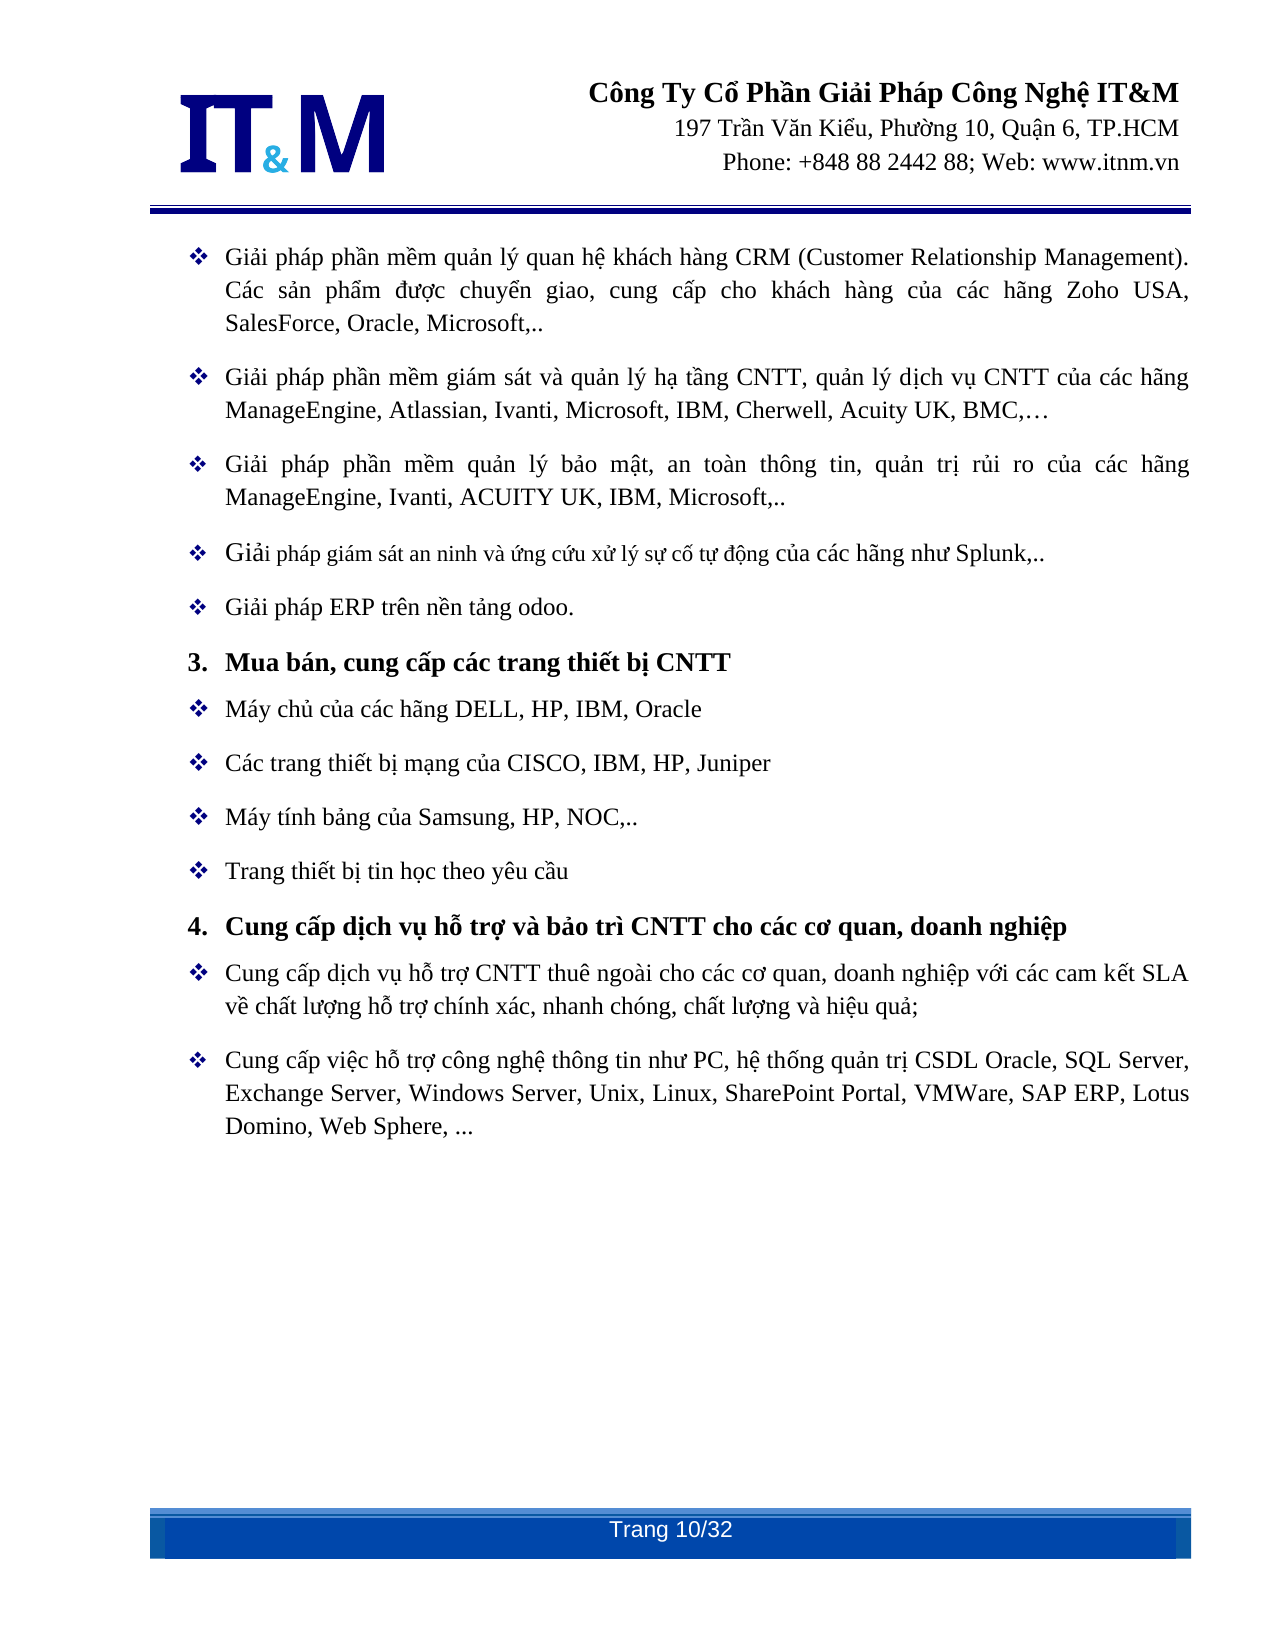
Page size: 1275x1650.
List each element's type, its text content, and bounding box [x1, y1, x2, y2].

list Giải pháp phần mềm giám sát và quản lý hạ tầng CNTT, quản lý dịch vụ CNTT của các hãng ManageEngine, Atlassian, Ivanti, Microsoft, IBM, Cherwell, Acuity UK, BMC,… [187, 362, 1191, 424]
list Các trang thiết bị mạng của CISCO, IBM, HP, Juniper [187, 748, 1191, 777]
subtitle Cung cấp dịch vụ hỗ trợ và bảo trì CNTT cho các cơ quan, doanh nghiệp [187, 910, 1191, 941]
list Giải pháp ERP trên nền tảng odoo. [187, 592, 1191, 621]
subtitle Mua bán, cung cấp các trang thiết bị CNTT [187, 646, 1191, 677]
list Giải pháp phần mềm quản lý quan hệ khách hàng CRM (Customer Relationship Management). Các sản phẩm được chuyển giao, cung cấp cho khách hàng của các hãng Zoho USA, SalesForce, Oracle, Microsoft,.. [187, 242, 1191, 337]
list Cung cấp việc hỗ trợ công nghệ thông tin như PC, hệ thống quản trị CSDL Oracle, SQL Server, Exchange Server, Windows Server, Unix, Linux, SharePoint Portal, VMWare, SAP ERP, Lotus Domino, Web Sphere, ... [187, 1045, 1191, 1140]
list Trang thiết bị tin học theo yêu cầu [187, 856, 1191, 885]
list Cung cấp dịch vụ hỗ trợ CNTT thuê ngoài cho các cơ quan, doanh nghiệp với các cam kết SLA về chất lượng hỗ trợ chính xác, nhanh chóng, chất lượng và hiệu quả; [187, 958, 1191, 1020]
list Máy chủ của các hãng DELL, HP, IBM, Oracle [187, 694, 1191, 723]
list Giải pháp giám sát an ninh và ứng cứu xử lý sự cố tự động của các hãng như Splunk,.. [187, 536, 1191, 567]
list Máy tính bảng của Samsung, HP, NOC,.. [187, 802, 1191, 831]
list Giải pháp phần mềm quản lý bảo mật, an toàn thông tin, quản trị rủi ro của các hãng ManageEngine, Ivanti, ACUITY UK, IBM, Microsoft,.. [187, 449, 1191, 511]
